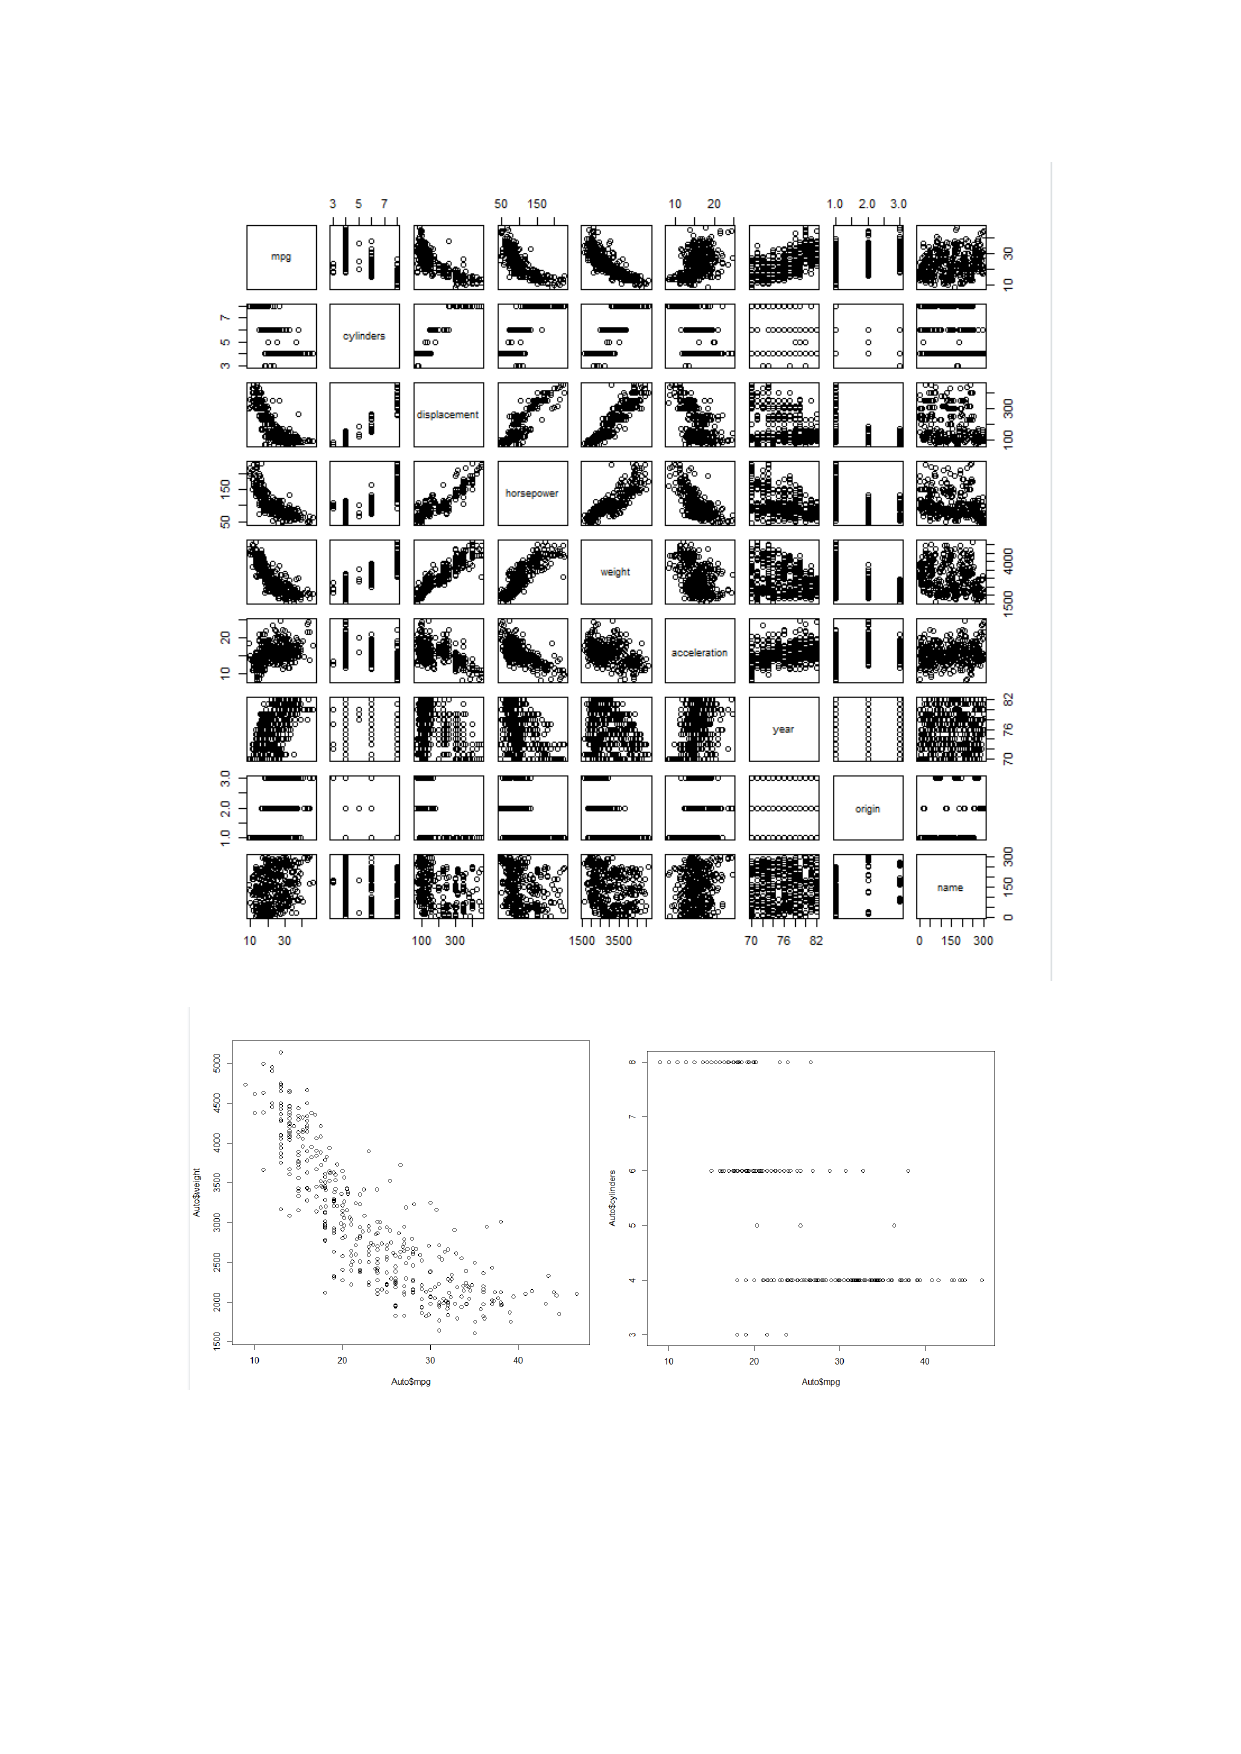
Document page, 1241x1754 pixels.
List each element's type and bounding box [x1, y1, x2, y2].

picture [187, 162, 1053, 981]
picture [187, 1007, 1001, 1390]
